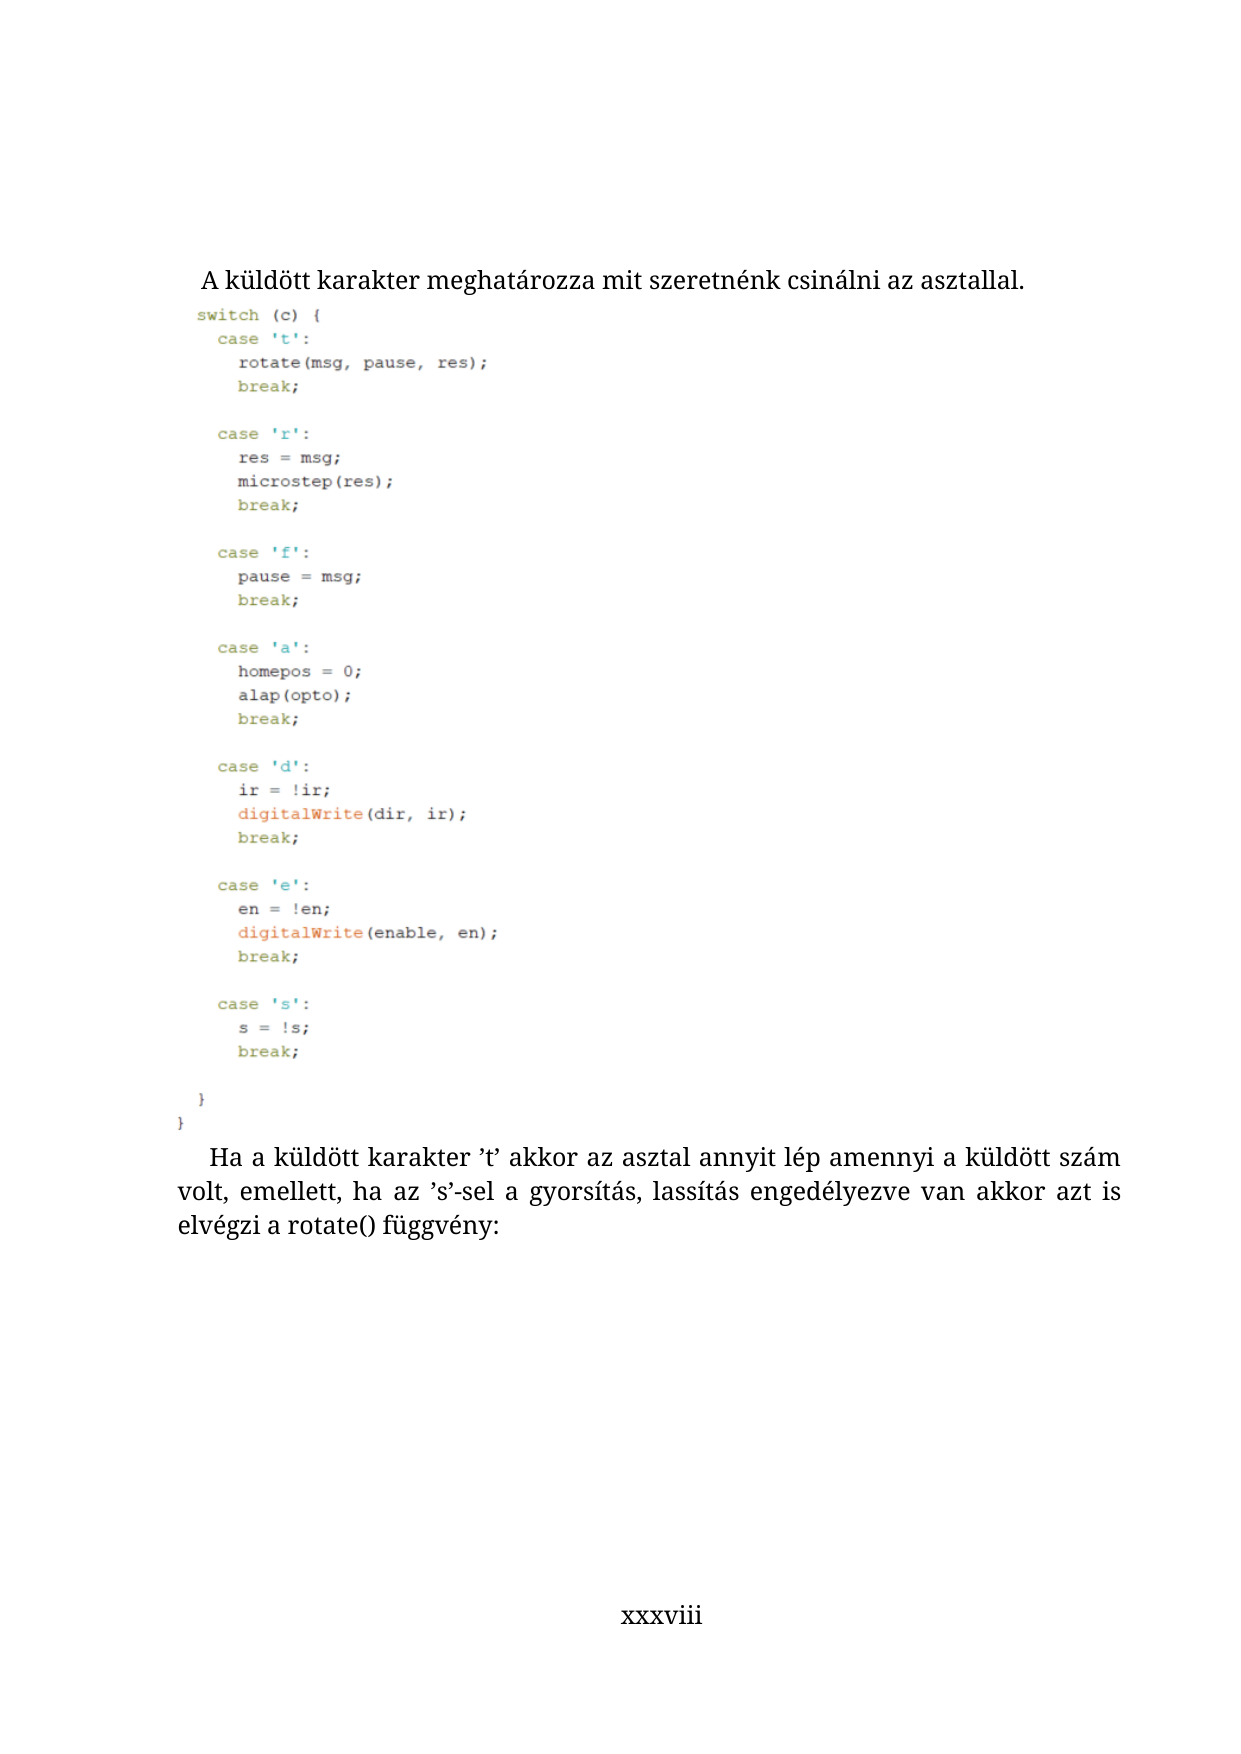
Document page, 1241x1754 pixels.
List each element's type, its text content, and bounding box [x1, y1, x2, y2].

picture [177, 301, 557, 1136]
text A küldött karakter meghatározza mit szeretnénk csinálni az asztallal. [177, 262, 1122, 296]
